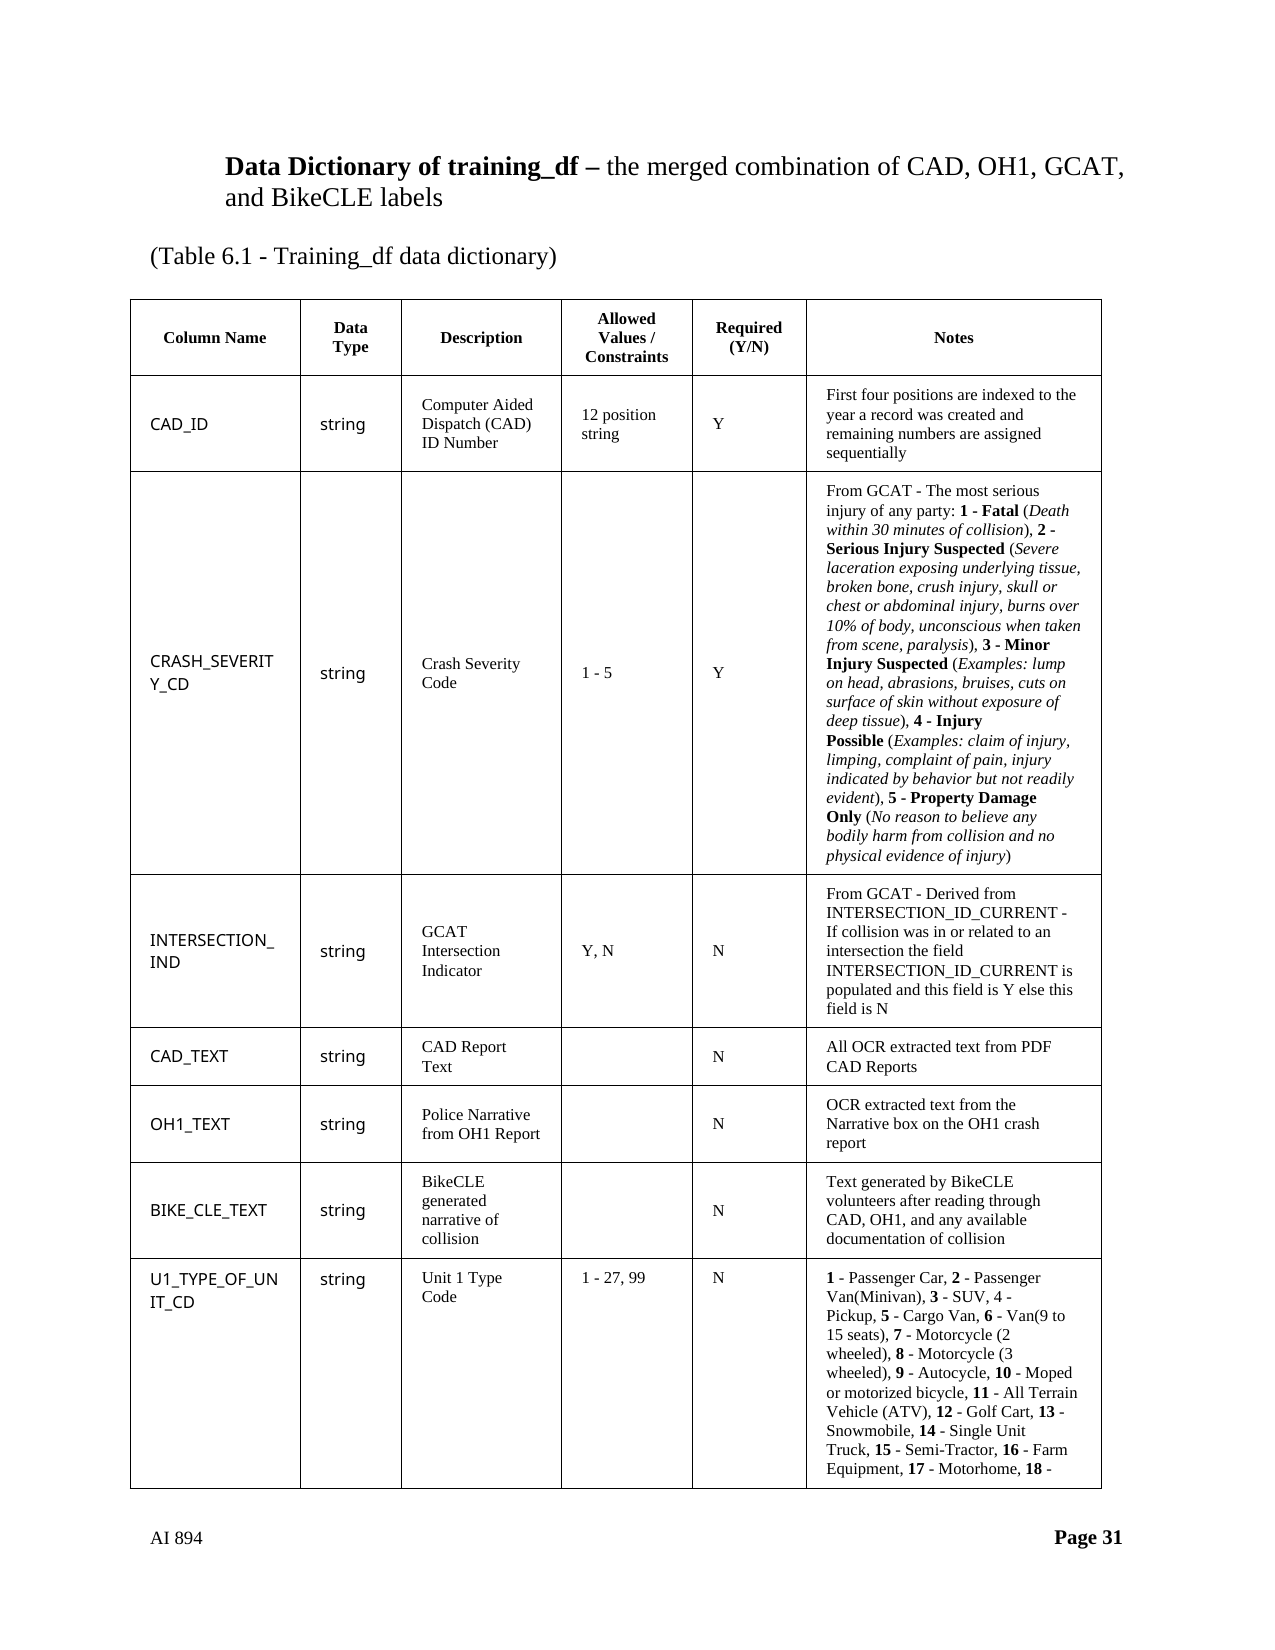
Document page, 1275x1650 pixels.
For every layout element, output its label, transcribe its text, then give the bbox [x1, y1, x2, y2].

table_cell Y [693, 472, 806, 874]
table_cell Y, N [562, 875, 692, 1027]
table_cell First four positions are indexed to the year a record was created and remaining numbers are assigned sequentially [807, 376, 1101, 471]
table_header Required (Y/N) [693, 300, 806, 375]
table_cell OH1_TEXT [131, 1086, 300, 1162]
table_cell 1 - 5 [562, 472, 692, 874]
table_cell string [301, 875, 401, 1027]
table_cell CAD_TEXT [131, 1028, 300, 1085]
table_cell string [301, 1086, 401, 1162]
table_cell Computer Aided Dispatch (CAD) ID Number [402, 376, 561, 471]
table_header Description [402, 300, 561, 375]
table_cell Crash Severity Code [402, 472, 561, 874]
table_cell N [693, 1259, 806, 1488]
table_cell [562, 1086, 692, 1162]
table_cell N [693, 1086, 806, 1162]
table_cell N [693, 1163, 806, 1258]
table_cell [562, 1028, 692, 1085]
table_cell OCR extracted text from the Narrative box on the OH1 crash report [807, 1086, 1101, 1162]
table_cell BIKE_CLE_TEXT [131, 1163, 300, 1258]
table_cell INTERSECTION_IND [131, 875, 300, 1027]
table_header Allowed Values / Constraints [562, 300, 692, 375]
table_cell Text generated by BikeCLE volunteers after reading through CAD, OH1, and any available documentation of collision [807, 1163, 1101, 1258]
table_header Notes [807, 300, 1101, 375]
table_cell string [301, 1163, 401, 1258]
table_cell BikeCLE generated narrative of collision [402, 1163, 561, 1258]
list Data Dictionary of training_df – the merged combination of CAD, OH1, GCAT, and BikeCLE labels [225, 150, 1125, 212]
table_cell Y [693, 376, 806, 471]
table_cell GCAT Intersection Indicator [402, 875, 561, 1027]
table_cell All OCR extracted text from PDF CAD Reports [807, 1028, 1101, 1085]
table_cell string [301, 472, 401, 874]
table_cell CAD_ID [131, 376, 300, 471]
table_cell 1 - 27, 99 [562, 1259, 692, 1488]
table_header Data Type [301, 300, 401, 375]
table_cell N [693, 1028, 806, 1085]
table_cell 12 position string [562, 376, 692, 471]
table_cell string [301, 1028, 401, 1085]
table_cell string [301, 376, 401, 471]
table_cell From GCAT - The most serious injury of any party: 1 - Fatal (Death within 30 minutes of collision), 2 - Serious Injury Suspected (Severe laceration exposing underlying tissue, broken bone, crush injury, skull or chest or abdominal injury, burns over 10% of body, unconscious when taken from scene, paralysis), 3 - Minor Injury Suspected (Examples: lump on head, abrasions, bruises, cuts on surface of skin without exposure of deep tissue), 4 - Injury Possible (Examples: claim of injury, limping, complaint of pain, injury indicated by behavior but not readily evident), 5 - Property Damage Only (No reason to believe any bodily harm from collision and no physical evidence of injury) [807, 472, 1101, 874]
table_cell Unit 1 Type Code [402, 1259, 561, 1488]
table_cell string [301, 1259, 401, 1488]
table_cell CAD Report Text [402, 1028, 561, 1085]
table_header Column Name [131, 300, 300, 375]
table_cell From GCAT - Derived from INTERSECTION_ID_CURRENT - If collision was in or related to an intersection the field INTERSECTION_ID_CURRENT is populated and this field is Y else this field is N [807, 875, 1101, 1027]
table_cell [562, 1163, 692, 1258]
table_cell Police Narrative from OH1 Report [402, 1086, 561, 1162]
table_cell U1_TYPE_OF_UNIT_CD [131, 1259, 300, 1488]
table_cell CRASH_SEVERITY_CD [131, 472, 300, 874]
text (Table 6.1 - Training_df data dictionary) [150, 241, 1125, 270]
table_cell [807, 1259, 1101, 1488]
table_cell N [693, 875, 806, 1027]
